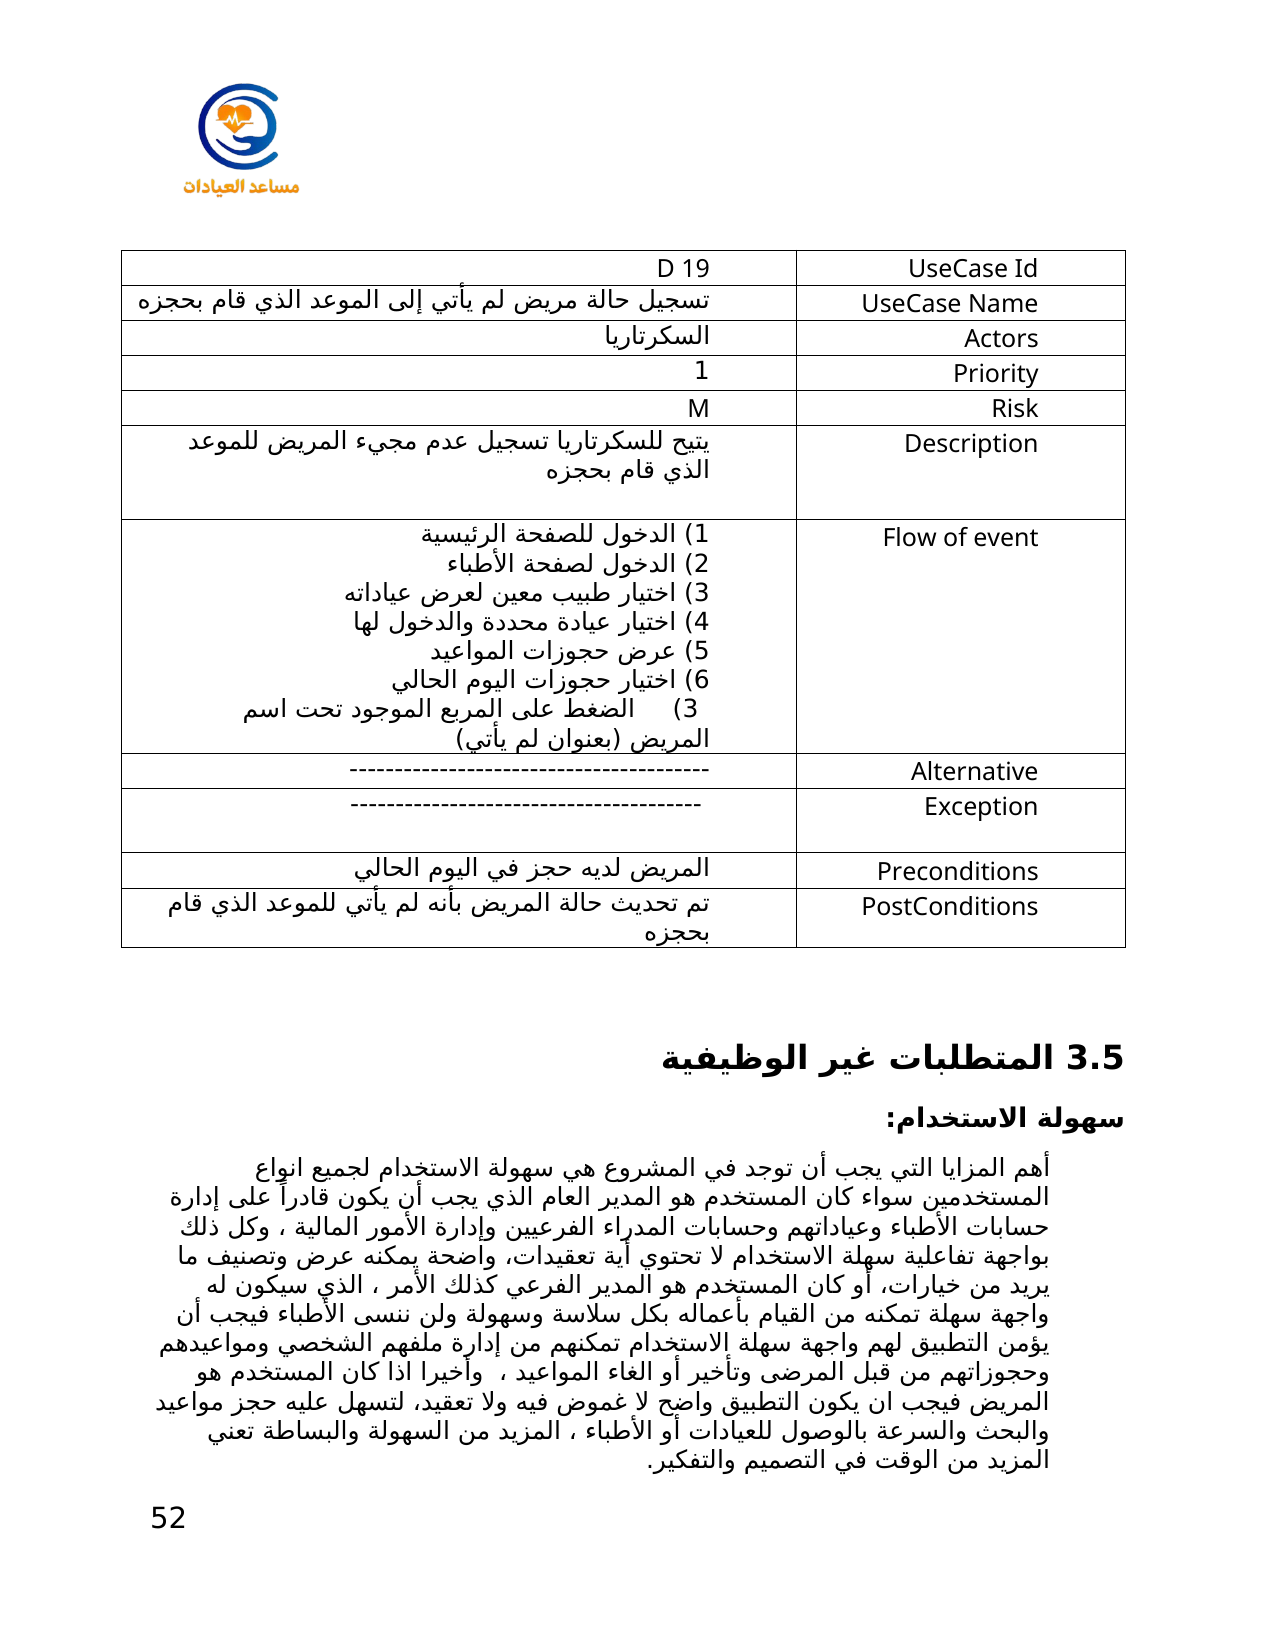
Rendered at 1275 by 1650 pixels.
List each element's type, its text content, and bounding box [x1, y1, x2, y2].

table_header D 19 [122, 251, 796, 285]
text أهم المزايا التي يجب أن توجد في المشروع هي سهولة الاستخدام لجميع انواع المستخدمين سواء كان المستخدم هو المدير العام الذي يجب أن يكون قادراً على إدارة حسابات الأطباء وعياداتهم وحسابات المدراء الفرعيين وإدارة الأمور المالية ، وكل ذلك بواجهة تفاعلية سهلة الاستخدام لا تحتوي أية تعقيدات، واضحة يمكنه عرض وتصنيف ما يريد من خيارات، أو كان المستخدم هو المدير الفرعي كذلك الأمر ، الذي سيكون له واجهة سهلة تمكنه من القيام بأعماله بكل سلاسة وسهولة ولن ننسى الأطباء فيجب أن يؤمن التطبيق لهم واجهة سهلة الاستخدام تمكنهم من إدارة ملفهم الشخصي ومواعيدهم وحجوزاتهم من قبل المرضى وتأخير أو الغاء المواعيد ، وأخيرا اذا كان المستخدم هو المريض فيجب ان يكون التطبيق واضح لا غموض فيه ولا تعقيد، لتسهل عليه حجز مواعيد والبحث والسرعة بالوصول للعيادات أو الأطباء ، المزيد من السهولة والبساطة تعني المزيد من الوقت في التصميم والتفكير. [150, 1153, 1050, 1474]
table_cell السكرتاريا [122, 321, 796, 355]
table_cell Description [797, 426, 1125, 518]
table_cell المريض لديه حجز في اليوم الحالي [122, 853, 796, 887]
title سهولة الاستخدام: [150, 1103, 1125, 1134]
table_cell Actors [797, 321, 1125, 355]
table_cell 1 [122, 356, 796, 390]
table_cell Flow of event [797, 520, 1125, 753]
table_cell PostConditions [797, 889, 1125, 947]
table_cell 1) الدخول للصفحة الرئيسية 2) الدخول لصفحة الأطباء 3) اختيار طبيب معين لعرض عياداته 4) اختيار عيادة محددة والدخول لها 5) عرض حجوزات المواعيد 6) اختيار حجوزات اليوم الحالي الضغط على المربع الموجود تحت اسم المريض (بعنوان لم يأتي) [122, 520, 796, 753]
table_cell Alternative [797, 754, 1125, 788]
title 3.5 المتطلبات غير الوظيفية [150, 1039, 1125, 1078]
table_header UseCase Id [797, 251, 1125, 285]
table_cell يتيح للسكرتاريا تسجيل عدم مجيء المريض للموعد الذي قام بحجزه [122, 426, 796, 518]
table_cell Preconditions [797, 853, 1125, 887]
table_cell Priority [797, 356, 1125, 390]
table_cell UseCase Name [797, 286, 1125, 320]
picture [149, 75, 345, 216]
table_cell تسجيل حالة مريض لم يأتي إلى الموعد الذي قام بحجزه [122, 286, 796, 320]
table_cell M [122, 391, 796, 425]
table_cell تم تحديث حالة المريض بأنه لم يأتي للموعد الذي قام بحجزه [122, 889, 796, 947]
table_cell ---------------------------------------- [122, 754, 796, 788]
table_cell Exception [797, 789, 1125, 852]
table_cell --------------------------------------- [122, 789, 796, 852]
table_cell Risk [797, 391, 1125, 425]
